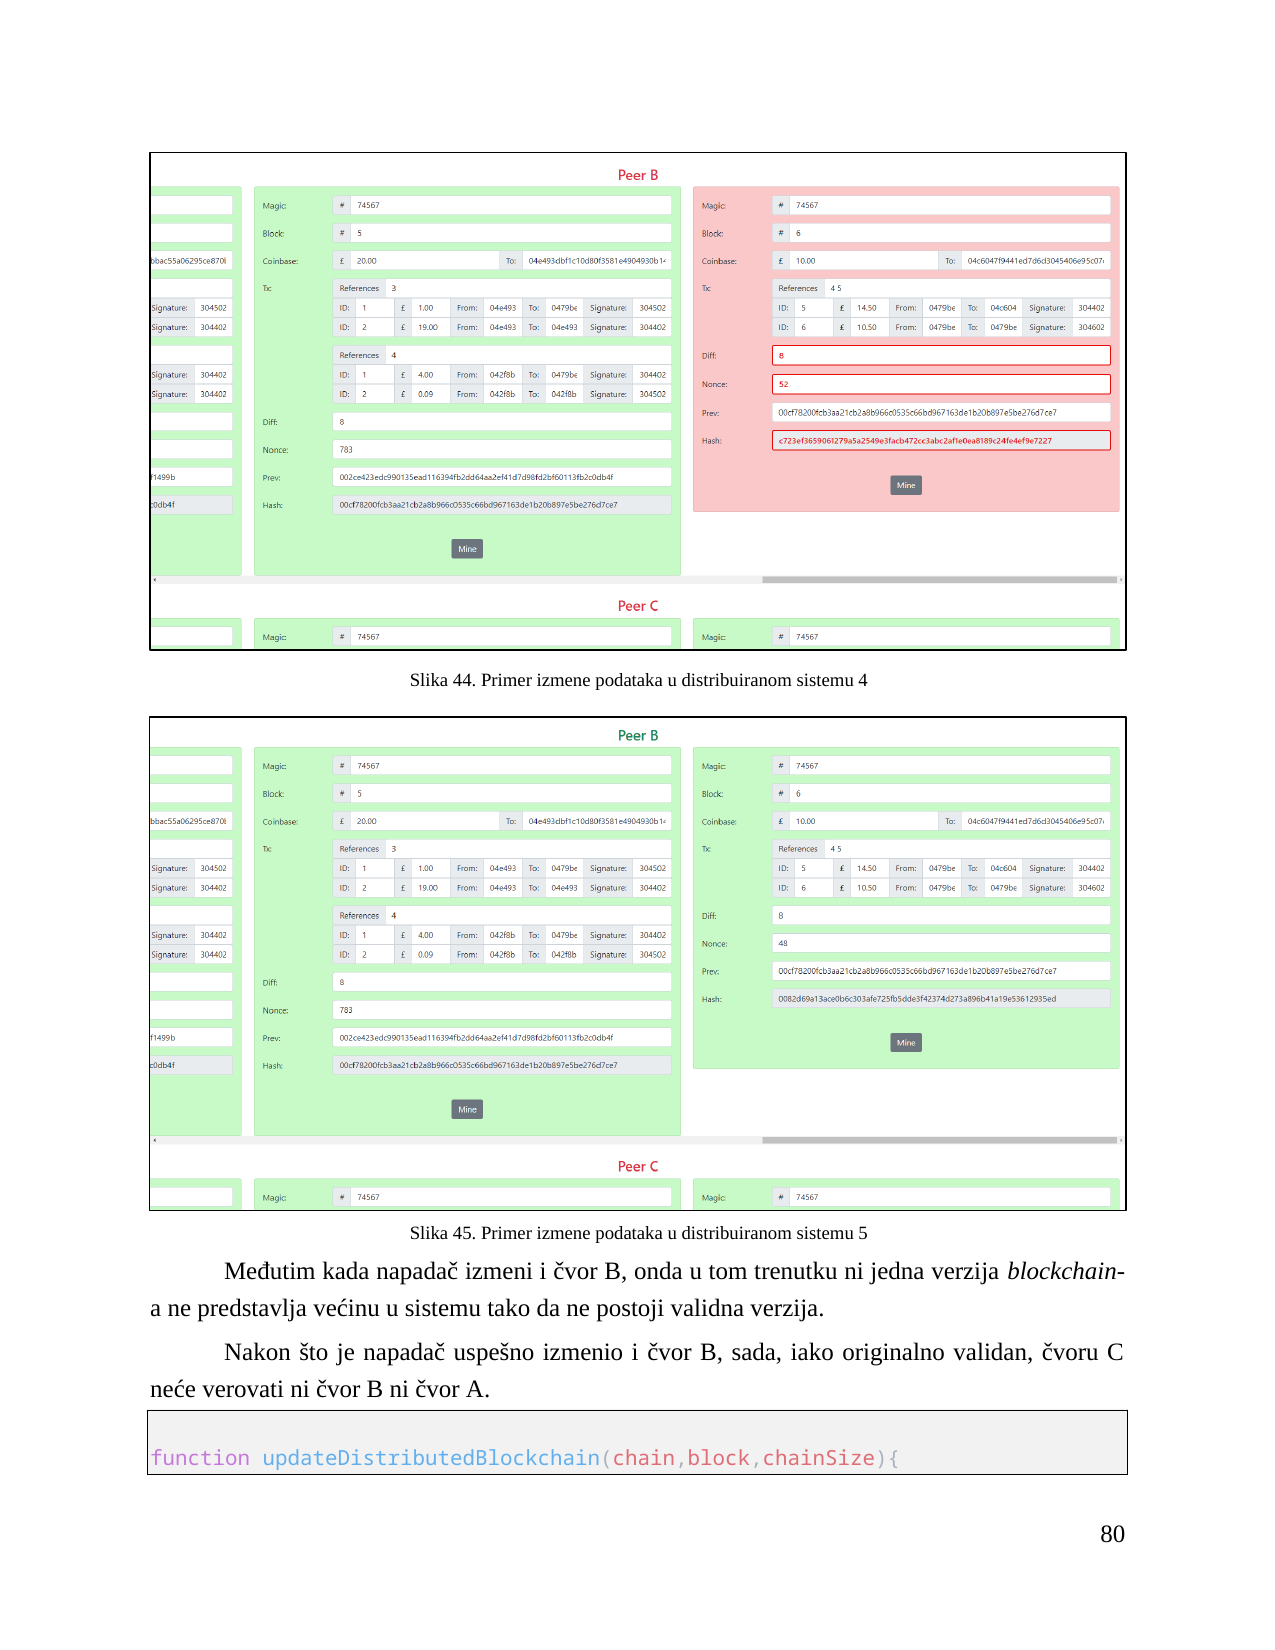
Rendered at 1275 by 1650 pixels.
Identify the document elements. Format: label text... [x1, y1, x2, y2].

text Nakon što je napadač uspešno izmenio i čvor B, sada, iako originalno validan, čvoru C neće verovati ni čvor B ni čvor A. [150, 1328, 1125, 1403]
picture [151, 153, 1125, 649]
text function updateDistributedBlockchain(chain,block,chainSize){ [148, 1439, 1127, 1474]
picture [150, 718, 1125, 1210]
text Međutim kada napadač izmeni i čvor B, onda u tom trenutku ni jedna verzija blockchain-a ne predstavlja većinu u sistemu tako da ne postoji validna verzija. [150, 1211, 1125, 1322]
text Međutim kada napadač izmeni i čvor B, onda u tom trenutku ni jedna verzija blockchain-a ne predstavlja većinu u sistemu tako da ne postoji validna verzija. [150, 651, 1125, 716]
